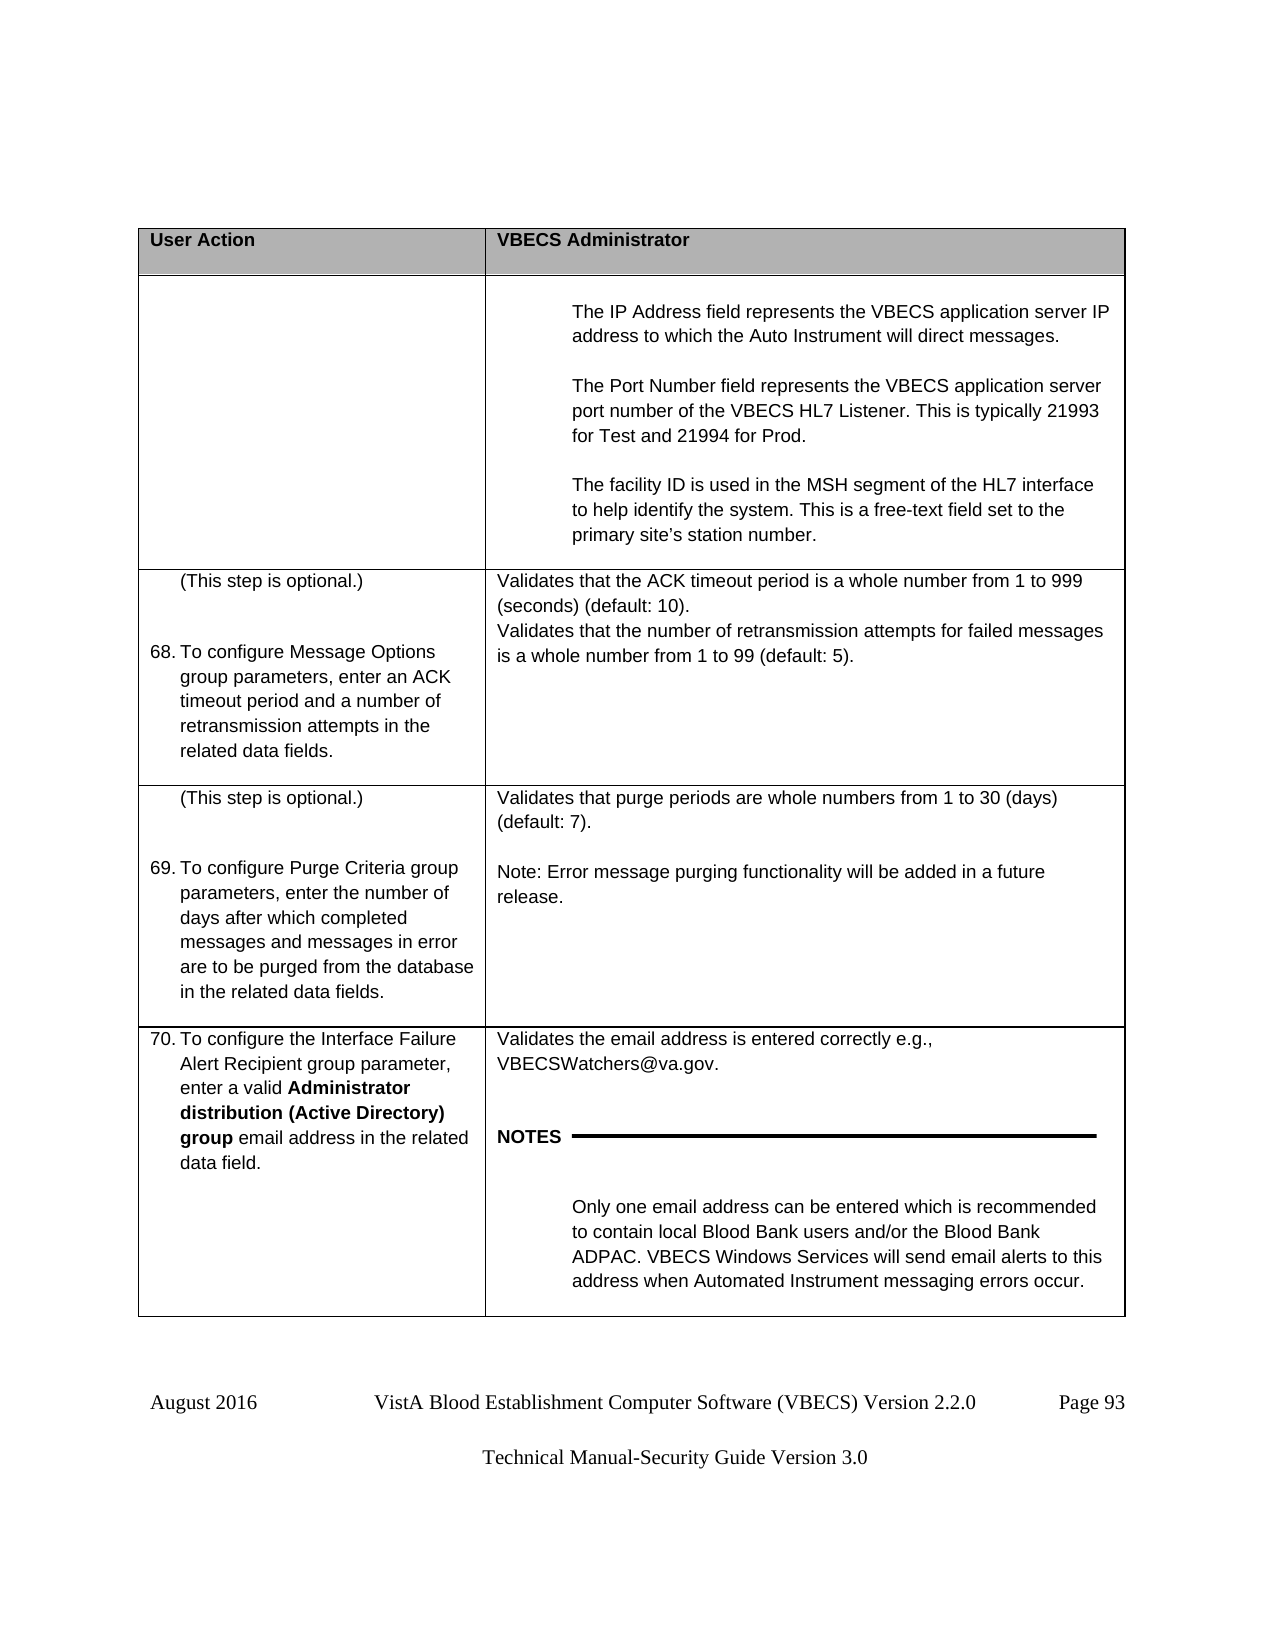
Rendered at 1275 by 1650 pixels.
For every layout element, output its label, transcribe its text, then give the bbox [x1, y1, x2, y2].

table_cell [486, 1028, 1124, 1316]
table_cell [139, 1028, 485, 1316]
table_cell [139, 276, 485, 569]
table_cell Validates that the ACK timeout period is a whole number from 1 to 999 (seconds) (default: 10). Validates that the number of retransmission attempts for failed messages is a whole number from 1 to 99 (default: 5). [486, 570, 1124, 785]
table_header VBECS Administrator [486, 229, 1124, 274]
table_cell Validates that purge periods are whole numbers from 1 to 30 (days) (default: 7). Note: Error message purging functionality will be added in a future release. [486, 786, 1124, 1026]
picture [571, 1134, 1097, 1138]
table_cell (This step is optional.) To configure Message Options group parameters, enter an ACK timeout period and a number of retransmission attempts in the related data fields. [139, 570, 485, 785]
table_header User Action [139, 229, 485, 274]
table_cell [486, 276, 1124, 569]
table_cell (This step is optional.) To configure Purge Criteria group parameters, enter the number of days after which completed messages and messages in error are to be purged from the database in the related data fields. [139, 786, 485, 1026]
